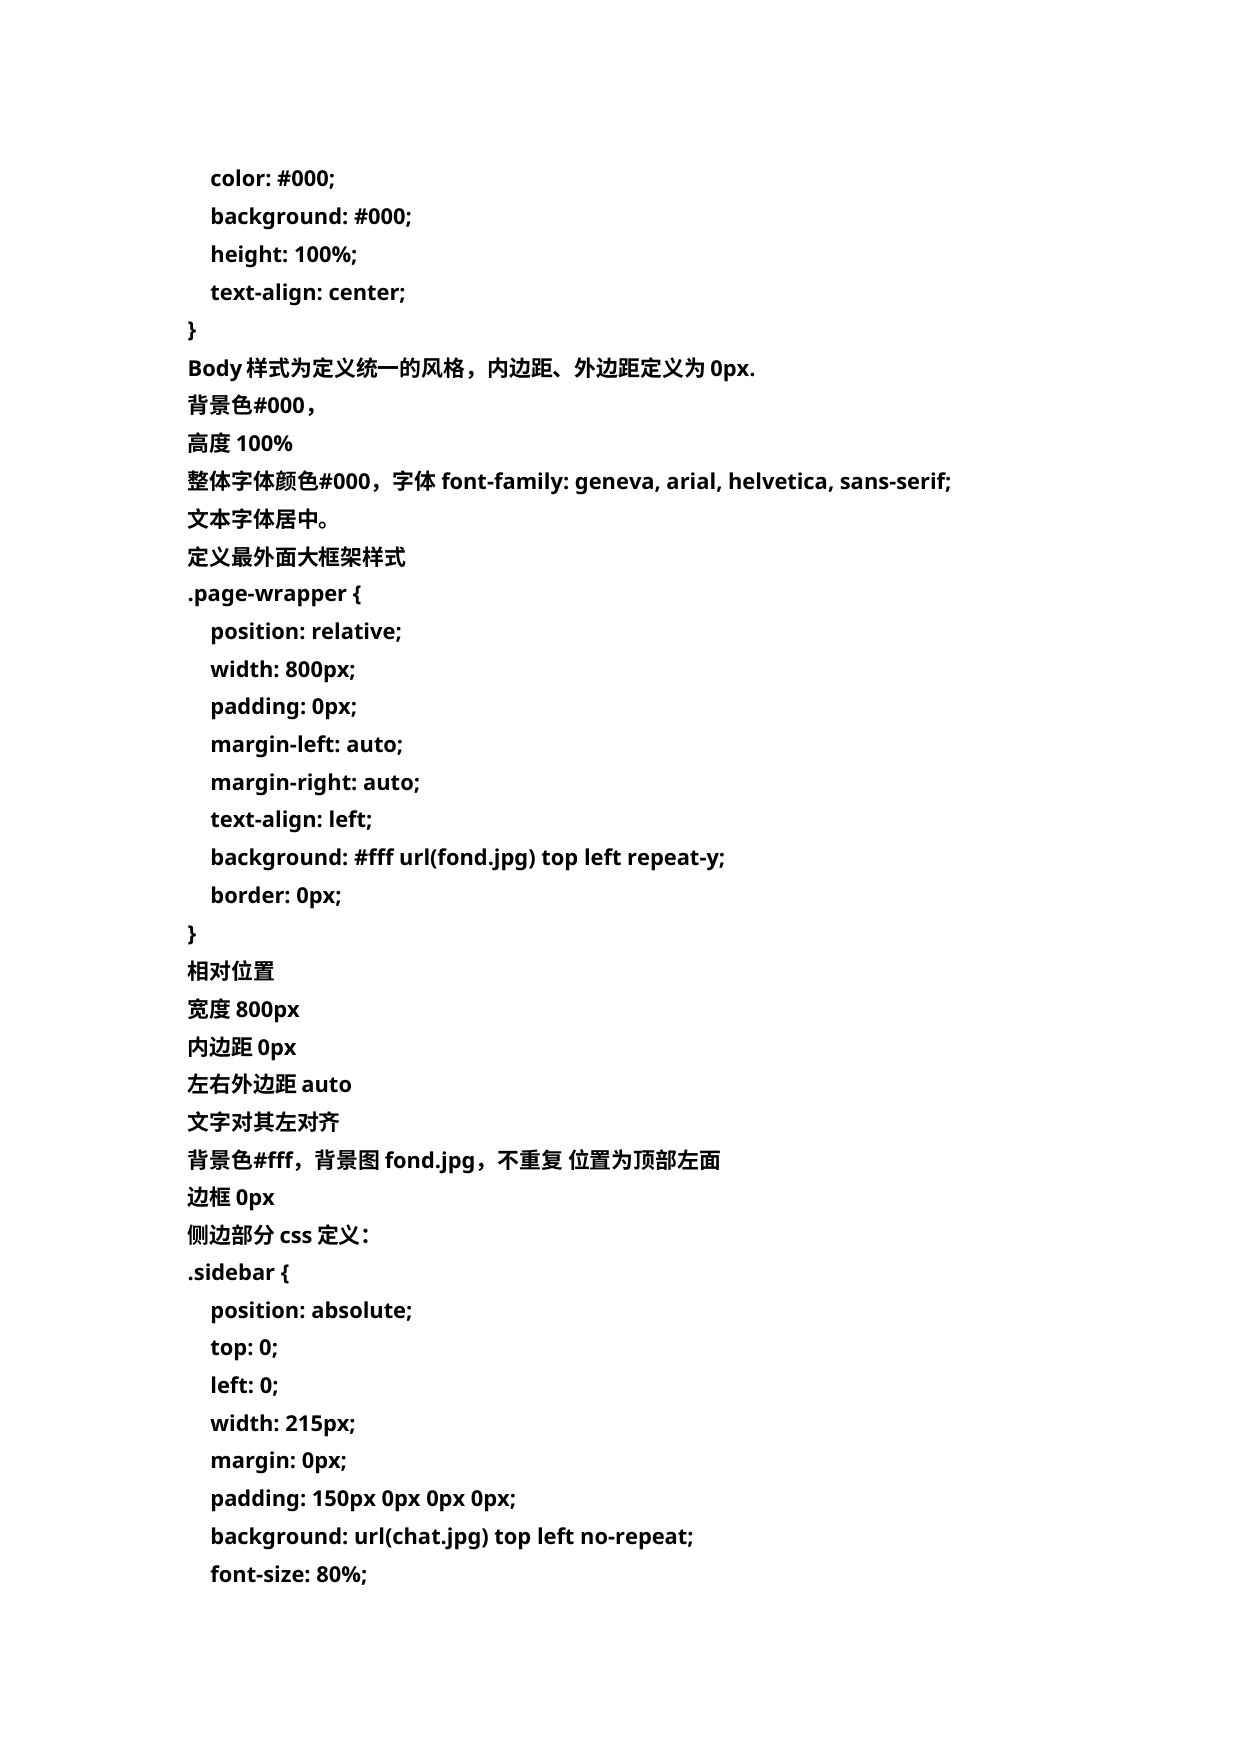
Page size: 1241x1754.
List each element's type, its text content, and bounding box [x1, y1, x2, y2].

text width: 800px; [187, 652, 1053, 685]
text 内边距0px [187, 1029, 1053, 1062]
text 高度100% [187, 426, 1053, 458]
text 文本字体居中。 [187, 501, 1053, 534]
text .page-wrapper { [187, 577, 1053, 609]
text Body样式为定义统一的风格，内边距、外边距定义为0px. [187, 351, 1053, 383]
text margin: 0px; [187, 1444, 1053, 1477]
text 文字对其左对齐 [187, 1105, 1053, 1137]
text } [187, 313, 1053, 345]
text color: #000; [187, 162, 1053, 194]
text background: #000; [187, 200, 1053, 232]
text .sidebar { [187, 1256, 1053, 1288]
text } [187, 916, 1053, 949]
text padding: 0px; [187, 690, 1053, 722]
text text-align: center; [187, 275, 1053, 308]
text top: 0; [187, 1331, 1053, 1363]
text position: relative; [187, 614, 1053, 647]
text 边框0px [187, 1180, 1053, 1213]
text padding: 150px 0px 0px 0px; [187, 1482, 1053, 1514]
text 整体字体颜色#000，字体 font-family: geneva, arial, helvetica, sans-serif; [187, 464, 1053, 496]
text margin-right: auto; [187, 765, 1053, 798]
text margin-left: auto; [187, 728, 1053, 760]
text position: absolute; [187, 1293, 1053, 1326]
text 侧边部分css定义： [187, 1218, 1053, 1250]
text 定义最外面大框架样式 [187, 539, 1053, 572]
text left: 0; [187, 1369, 1053, 1401]
text background: #fff url(fond.jpg) top left repeat-y; [187, 841, 1053, 873]
text background: url(chat.jpg) top left no-repeat; [187, 1519, 1053, 1552]
text height: 100%; [187, 237, 1053, 270]
text text-align: left; [187, 803, 1053, 836]
text font-size: 80%; [187, 1557, 1053, 1590]
text 宽度800px [187, 992, 1053, 1024]
text border: 0px; [187, 878, 1053, 911]
text 左右外边距auto [187, 1067, 1053, 1099]
text width: 215px; [187, 1406, 1053, 1439]
text 背景色#fff，背景图fond.jpg，不重复 位置为顶部左面 [187, 1142, 1053, 1175]
text 相对位置 [187, 954, 1053, 986]
text 背景色#000， [187, 388, 1053, 421]
